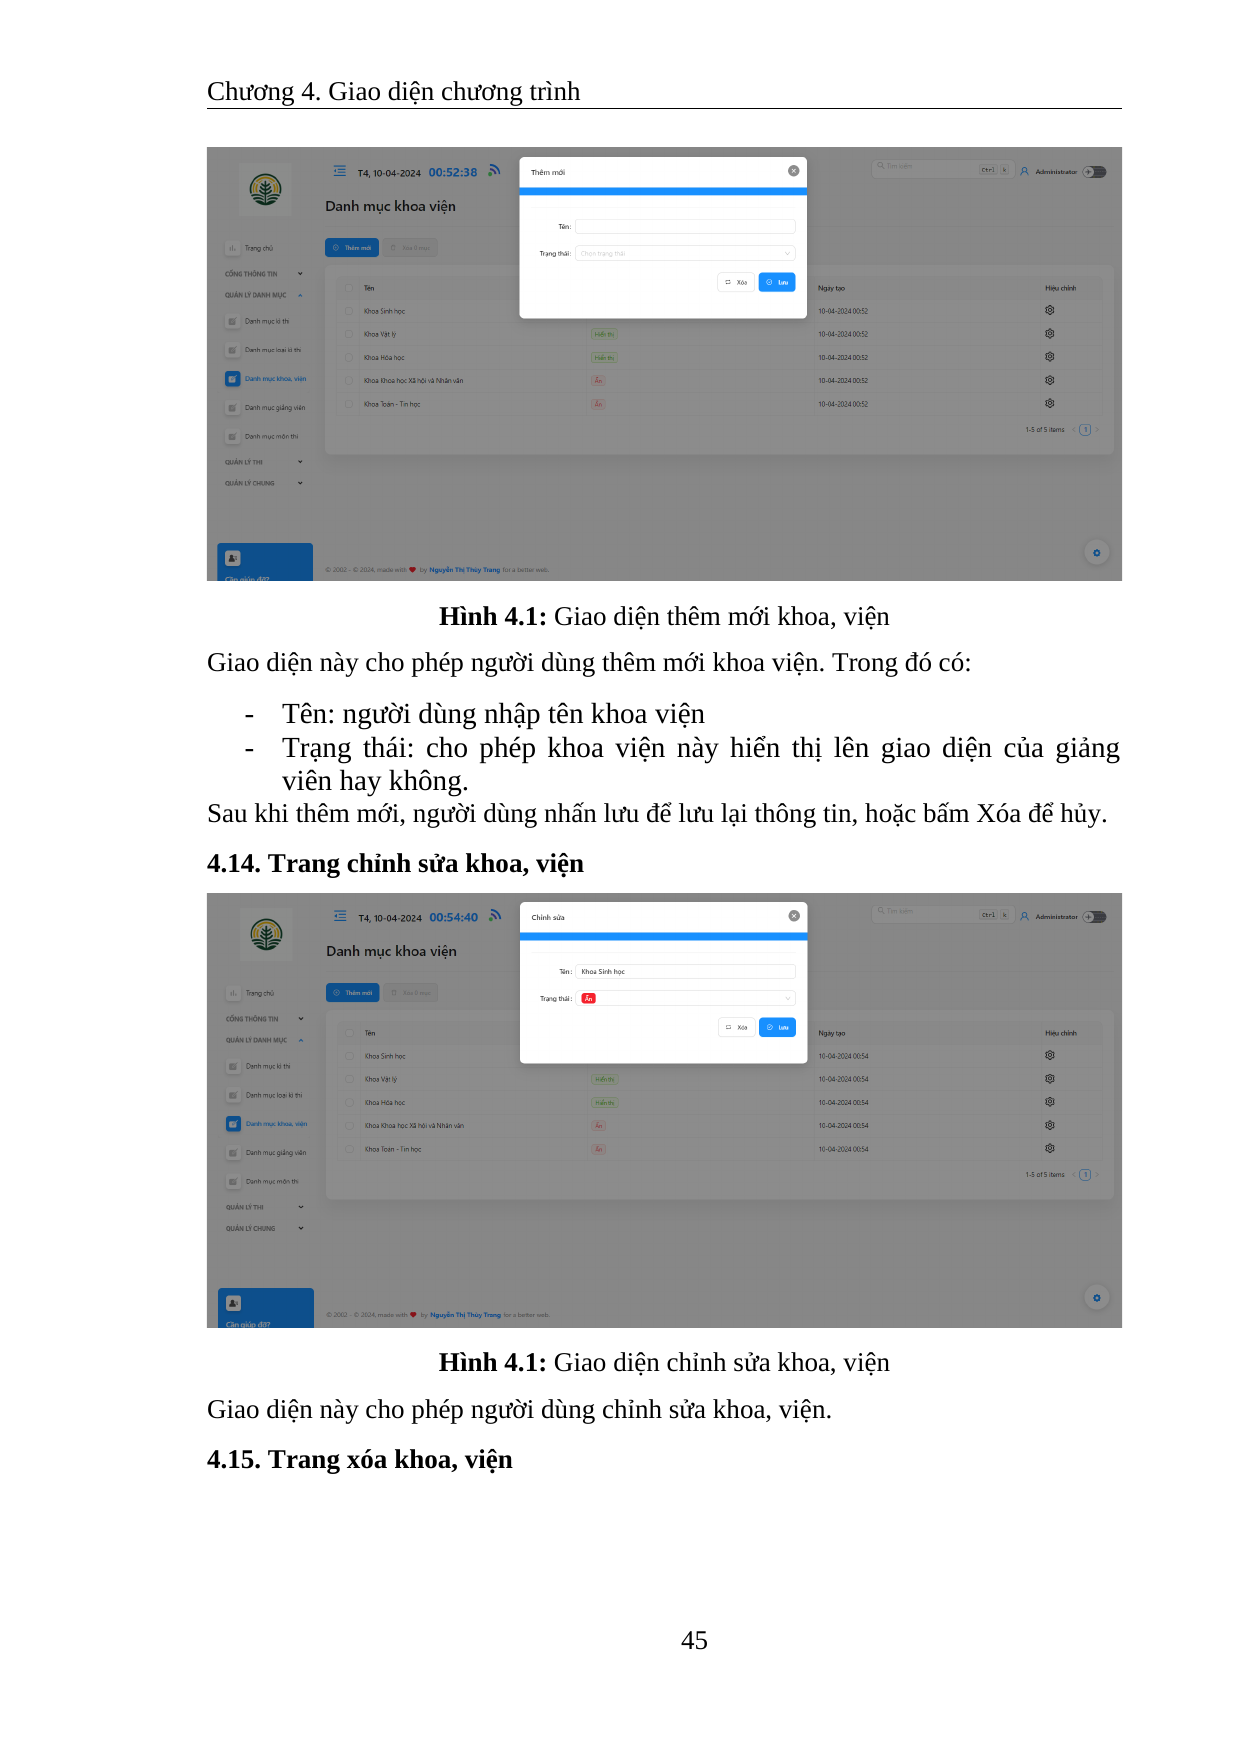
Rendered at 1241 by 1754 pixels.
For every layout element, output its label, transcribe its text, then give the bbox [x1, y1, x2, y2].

picture [206, 893, 1123, 1328]
text Giao diện chỉnh sửa khoa, viện [207, 1346, 1122, 1377]
text Trang xóa khoa, viện [207, 1443, 1122, 1474]
list Tên: người dùng nhập tên khoa viện [244, 696, 1122, 730]
text Giao diện thêm mới khoa, viện [207, 599, 1122, 631]
text Trang chỉnh sửa khoa, viện [207, 847, 1122, 878]
text Sau khi thêm mới, người dùng nhấn lưu để lưu lại thông tin, hoặc bấm Xóa để hủy. [207, 797, 1122, 828]
list Trạng thái: cho phép khoa viện này hiển thị lên giao diện của giảng viên hay không. [244, 730, 1122, 797]
text Giao diện này cho phép người dùng chỉnh sửa khoa, viện. [207, 1393, 1122, 1424]
picture [206, 147, 1123, 581]
text Giao diện này cho phép người dùng thêm mới khoa viện. Trong đó có: [207, 646, 1122, 677]
